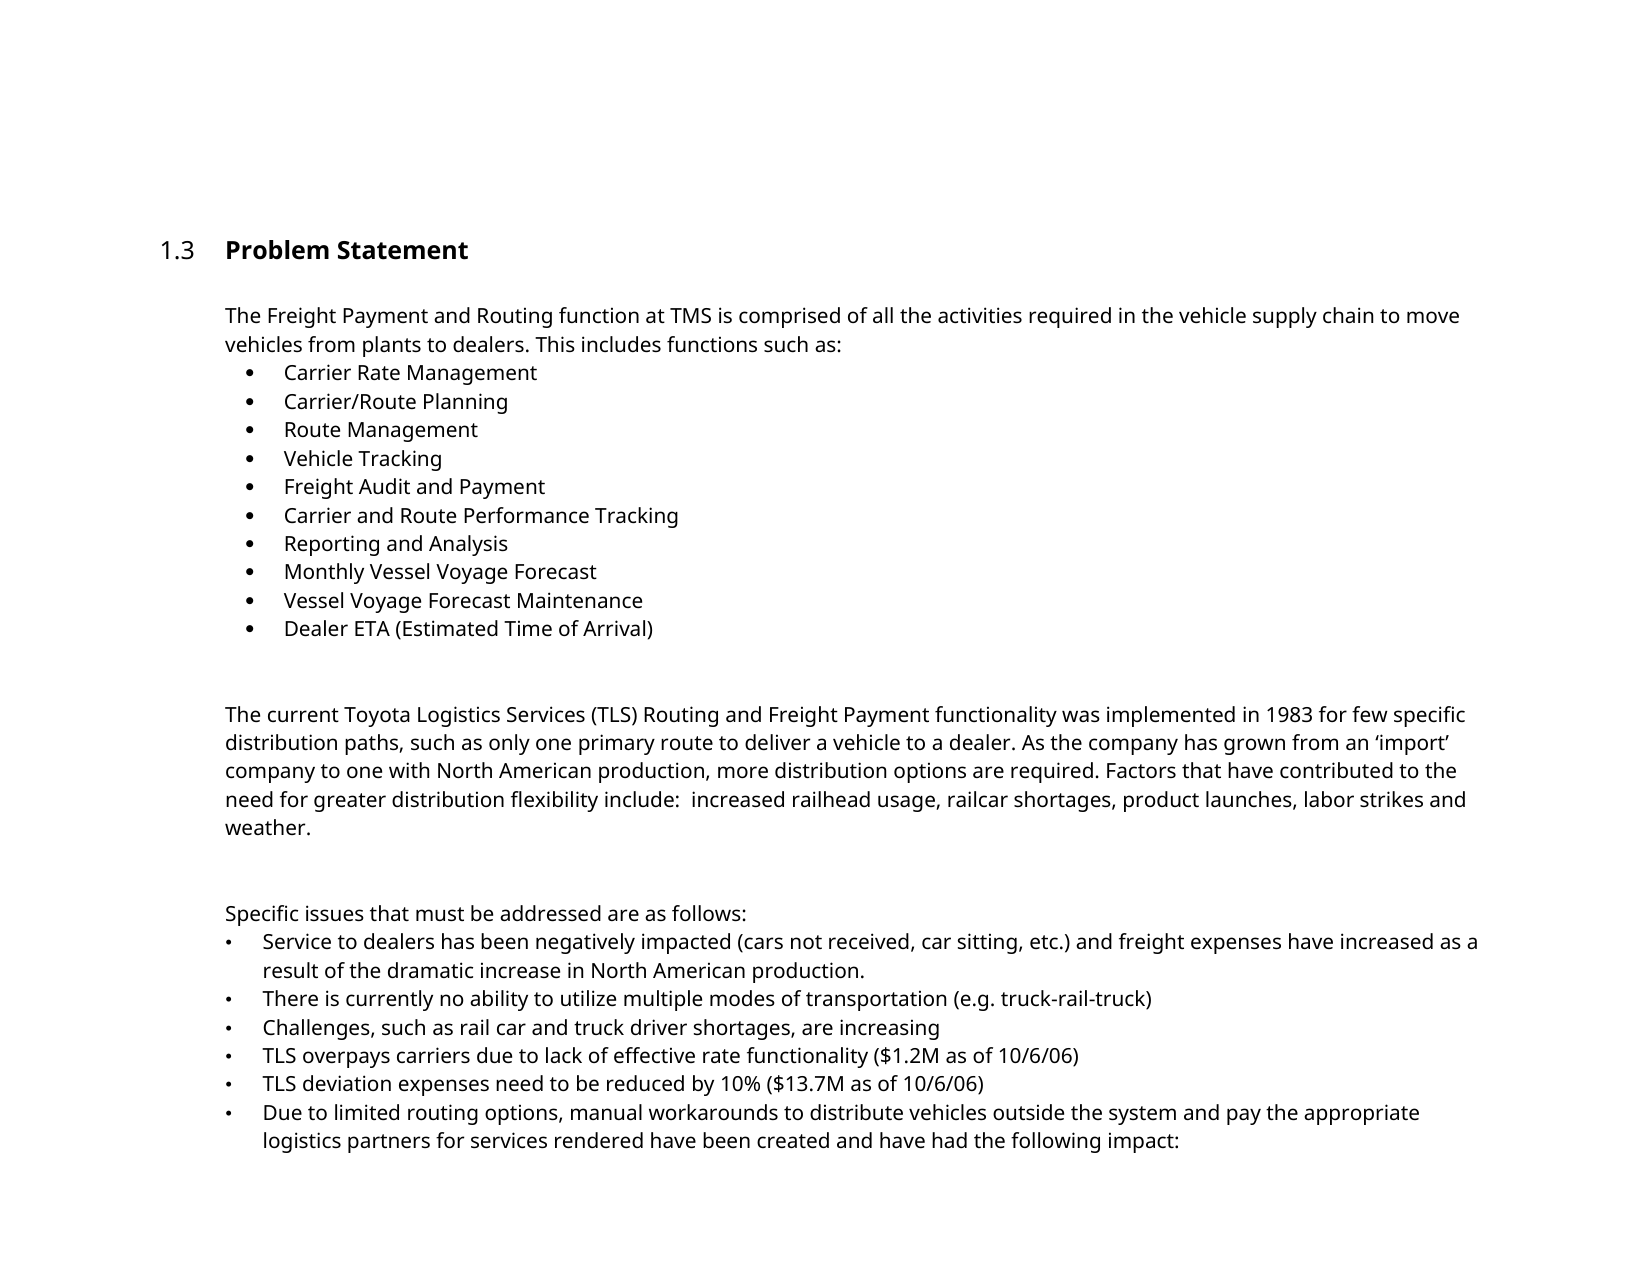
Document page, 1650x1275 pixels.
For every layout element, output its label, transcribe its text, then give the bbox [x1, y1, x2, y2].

text The Freight Payment and Routing function at TMS is comprised of all the activities required in the vehicle supply chain to move vehicles from plants to dealers. This includes functions such as: [225, 302, 1500, 358]
list There is currently no ability to utilize multiple modes of transportation (e.g. truck-rail-truck) [225, 984, 1500, 1013]
list Carrier Rate Management [246, 358, 1500, 387]
text The current Toyota Logistics Services (TLS) Routing and Freight Payment functionality was implemented in 1983 for few specific distribution paths, such as only one primary route to deliver a vehicle to a dealer. As the company has grown from an ‘import’ company to one with North American production, more distribution options are required. Factors that have contributed to the need for greater distribution flexibility include: increased railhead usage, railcar shortages, product launches, labor strikes and weather. [225, 700, 1500, 842]
list Carrier/Route Planning [246, 387, 1500, 415]
list Monthly Vessel Voyage Forecast [246, 558, 1500, 586]
list Due to limited routing options, manual workarounds to distribute vehicles outside the system and pay the appropriate logistics partners for services rendered have been created and have had the following impact: [225, 1098, 1500, 1155]
list Service to dealers has been negatively impacted (cars not received, car sitting, etc.) and freight expenses have increased as a result of the dramatic increase in North American production. [225, 927, 1500, 984]
list Freight Audit and Payment [246, 472, 1500, 501]
list Vessel Voyage Forecast Maintenance [246, 586, 1500, 614]
text Specific issues that must be addressed are as follows: [225, 899, 1500, 927]
list TLS deviation expenses need to be reduced by 10% ($13.7M as of 10/6/06) [225, 1069, 1500, 1098]
list Challenges, such as rail car and truck driver shortages, are increasing [225, 1013, 1500, 1041]
list Route Management [246, 415, 1500, 444]
list Vehicle Tracking [246, 444, 1500, 472]
list Reporting and Analysis [246, 529, 1500, 558]
subtitle Problem Statement [159, 233, 1500, 267]
list Carrier and Route Performance Tracking [246, 501, 1500, 529]
list TLS overpays carriers due to lack of effective rate functionality ($1.2M as of 10/6/06) [225, 1041, 1500, 1069]
list Dealer ETA (Estimated Time of Arrival) [246, 614, 1500, 643]
